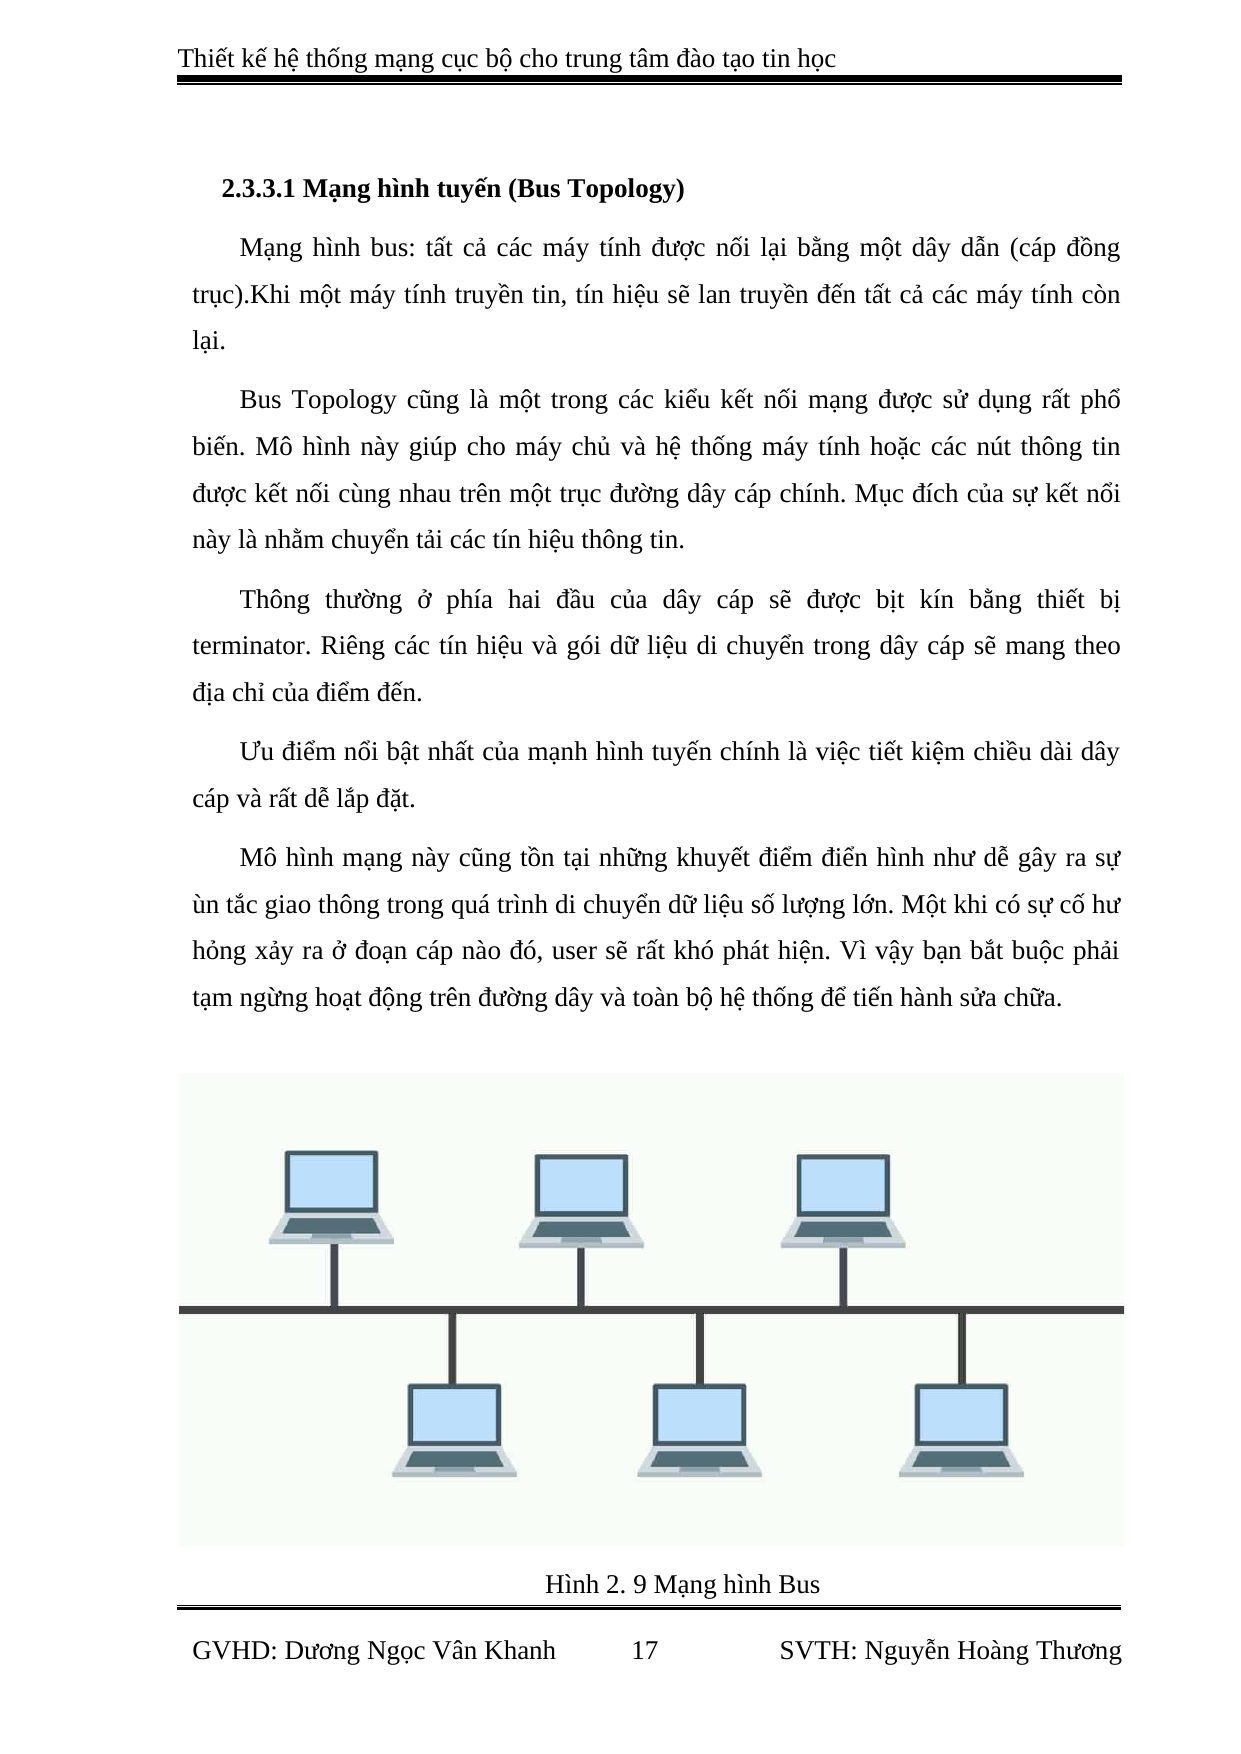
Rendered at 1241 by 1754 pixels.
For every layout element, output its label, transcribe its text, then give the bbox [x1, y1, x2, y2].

text Thông thường ở phía hai đầu của dây cáp sẽ được bịt kín bằng thiết bị terminator. Riêng các tín hiệu và gói dữ liệu di chuyển trong dây cáp sẽ mang theo địa chỉ của điểm đến. [192, 583, 1122, 707]
picture [179, 1073, 1125, 1546]
subtitle 2.3.3.1 Mạng hình tuyến (Bus Topology) [221, 172, 1122, 203]
text Mô hình mạng này cũng tồn tại những khuyết điểm điển hình như dễ gây ra sự ùn tắc giao thông trong quá trình di chuyển dữ liệu số lượng lớn. Một khi có sự cố hư hỏng xảy ra ở đoạn cáp nào đó, user sẽ rất khó phát hiện. Vì vậy bạn bắt buộc phải tạm ngừng hoạt động trên đường dây và toàn bộ hệ thống để tiến hành sửa chữa. [192, 841, 1122, 1012]
text Mạng hình bus: tất cả các máy tính được nối lại bằng một dây dẫn (cáp đồng trục).Khi một máy tính truyền tin, tín hiệu sẽ lan truyền đến tất cả các máy tính còn lại. [192, 231, 1122, 356]
text Bus Topology cũng là một trong các kiểu kết nối mạng được sử dụng rất phổ biến. Mô hình này giúp cho máy chủ và hệ thống máy tính hoặc các nút thông tin được kết nối cùng nhau trên một trục đường dây cáp chính. Mục đích của sự kết nổi này là nhằm chuyển tải các tín hiệu thông tin. [192, 383, 1122, 555]
text Ưu điểm nổi bật nhất của mạnh hình tuyến chính là việc tiết kiệm chiều dài dây cáp và rất dễ lắp đặt. [192, 735, 1122, 813]
